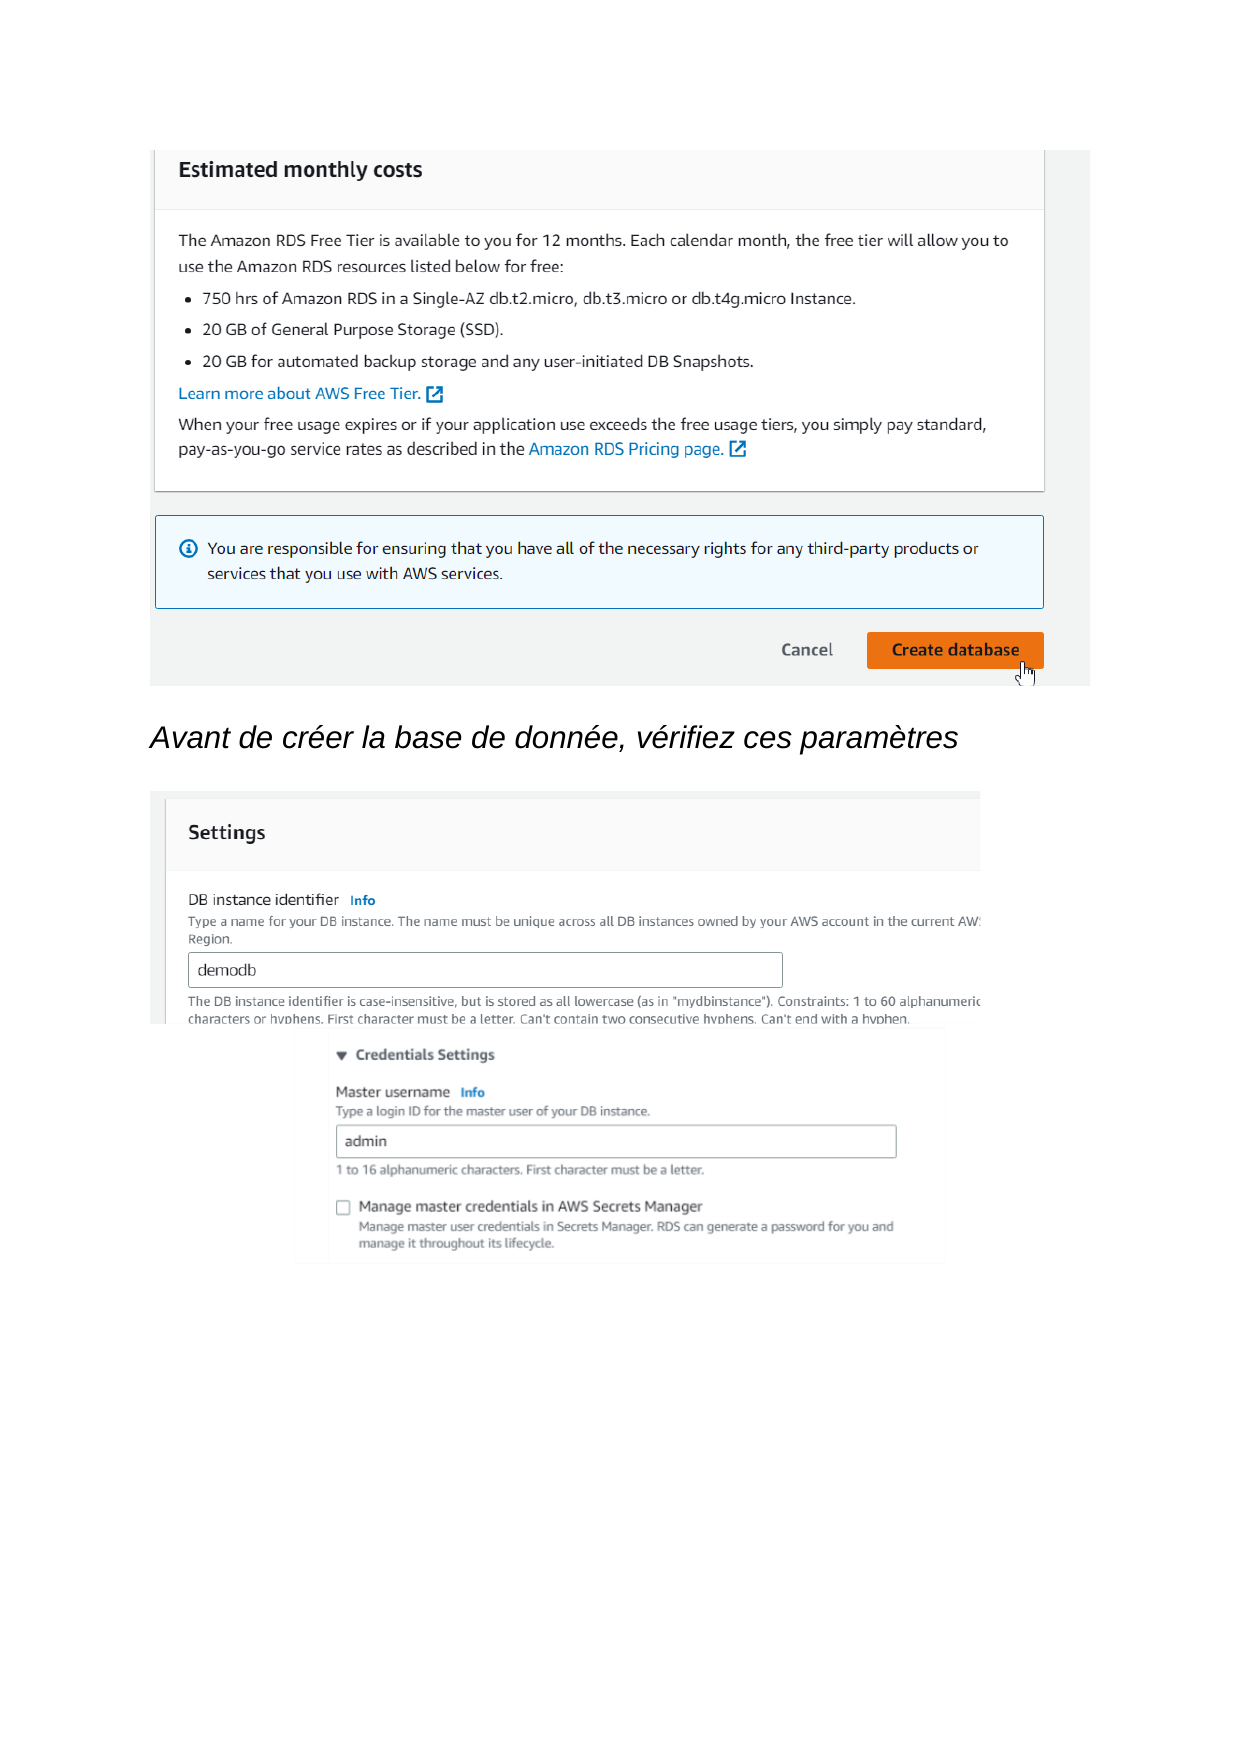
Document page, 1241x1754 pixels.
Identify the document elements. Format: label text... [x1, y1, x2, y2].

picture [150, 791, 981, 1024]
picture [150, 150, 1091, 686]
picture [294, 1027, 946, 1264]
text Avant de créer la base de donnée, vérifiez ces paramètres [150, 719, 1090, 755]
